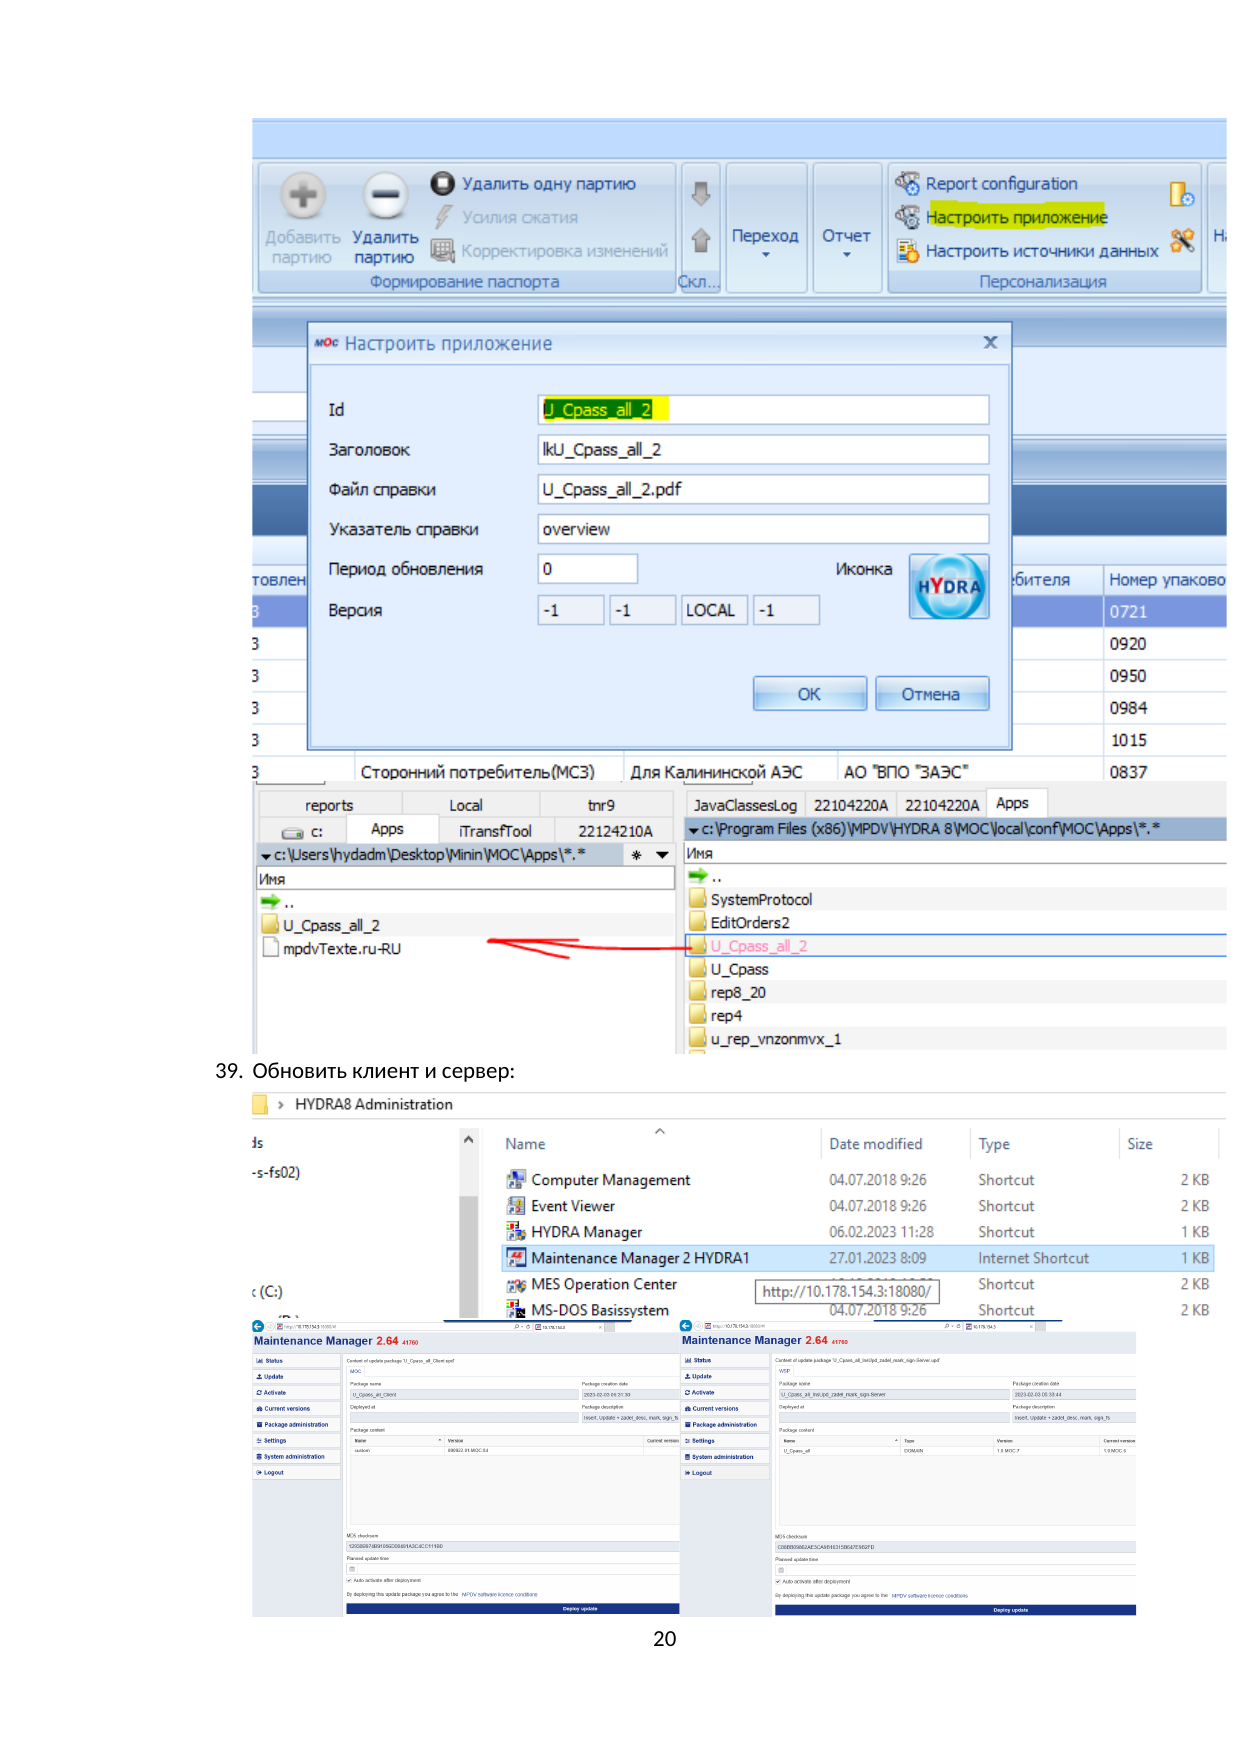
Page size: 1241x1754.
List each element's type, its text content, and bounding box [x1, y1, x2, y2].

picture [252, 1320, 1137, 1617]
picture [252, 118, 1227, 780]
picture [252, 1086, 1227, 1318]
picture [252, 781, 1227, 1054]
